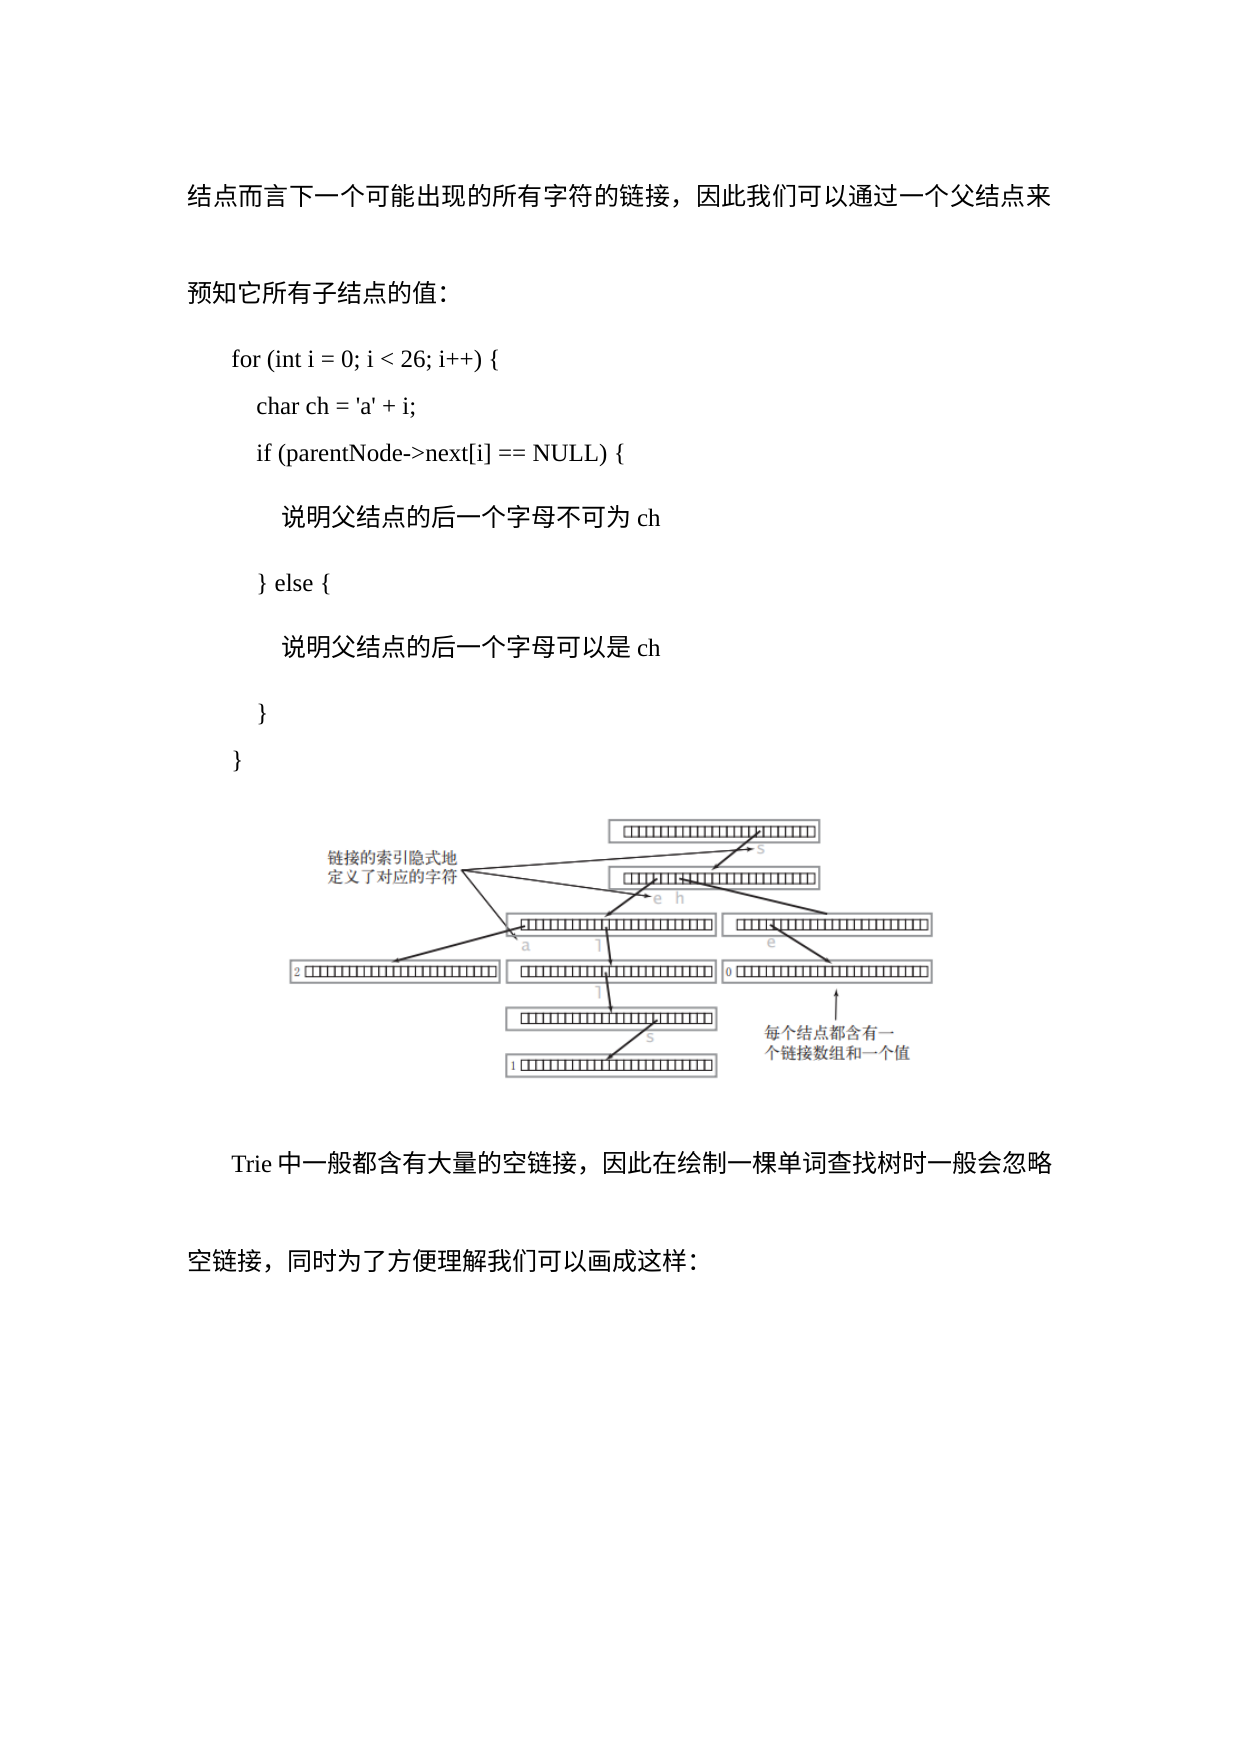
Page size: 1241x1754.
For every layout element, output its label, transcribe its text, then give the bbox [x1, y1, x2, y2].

text char ch = 'a' + i; [187, 389, 1053, 422]
text } else { [187, 566, 1053, 599]
text Trie中一般都含有大量的空链接，因此在绘制一棵单词查找树时一般会忽略空链接，同时为了方便理解我们可以画成这样： [187, 1129, 1053, 1292]
text if (parentNode->next[i] == NULL) { [187, 436, 1053, 469]
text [187, 162, 1053, 324]
text 说明父结点的后一个字母可以是 ch [187, 613, 1053, 678]
text } [187, 743, 1053, 776]
text 说明父结点的后一个字母不可为 ch [187, 483, 1053, 548]
picture [279, 790, 962, 1100]
text for (int i = 0; i < 26; i++) { [187, 343, 1053, 375]
text } [187, 696, 1053, 729]
